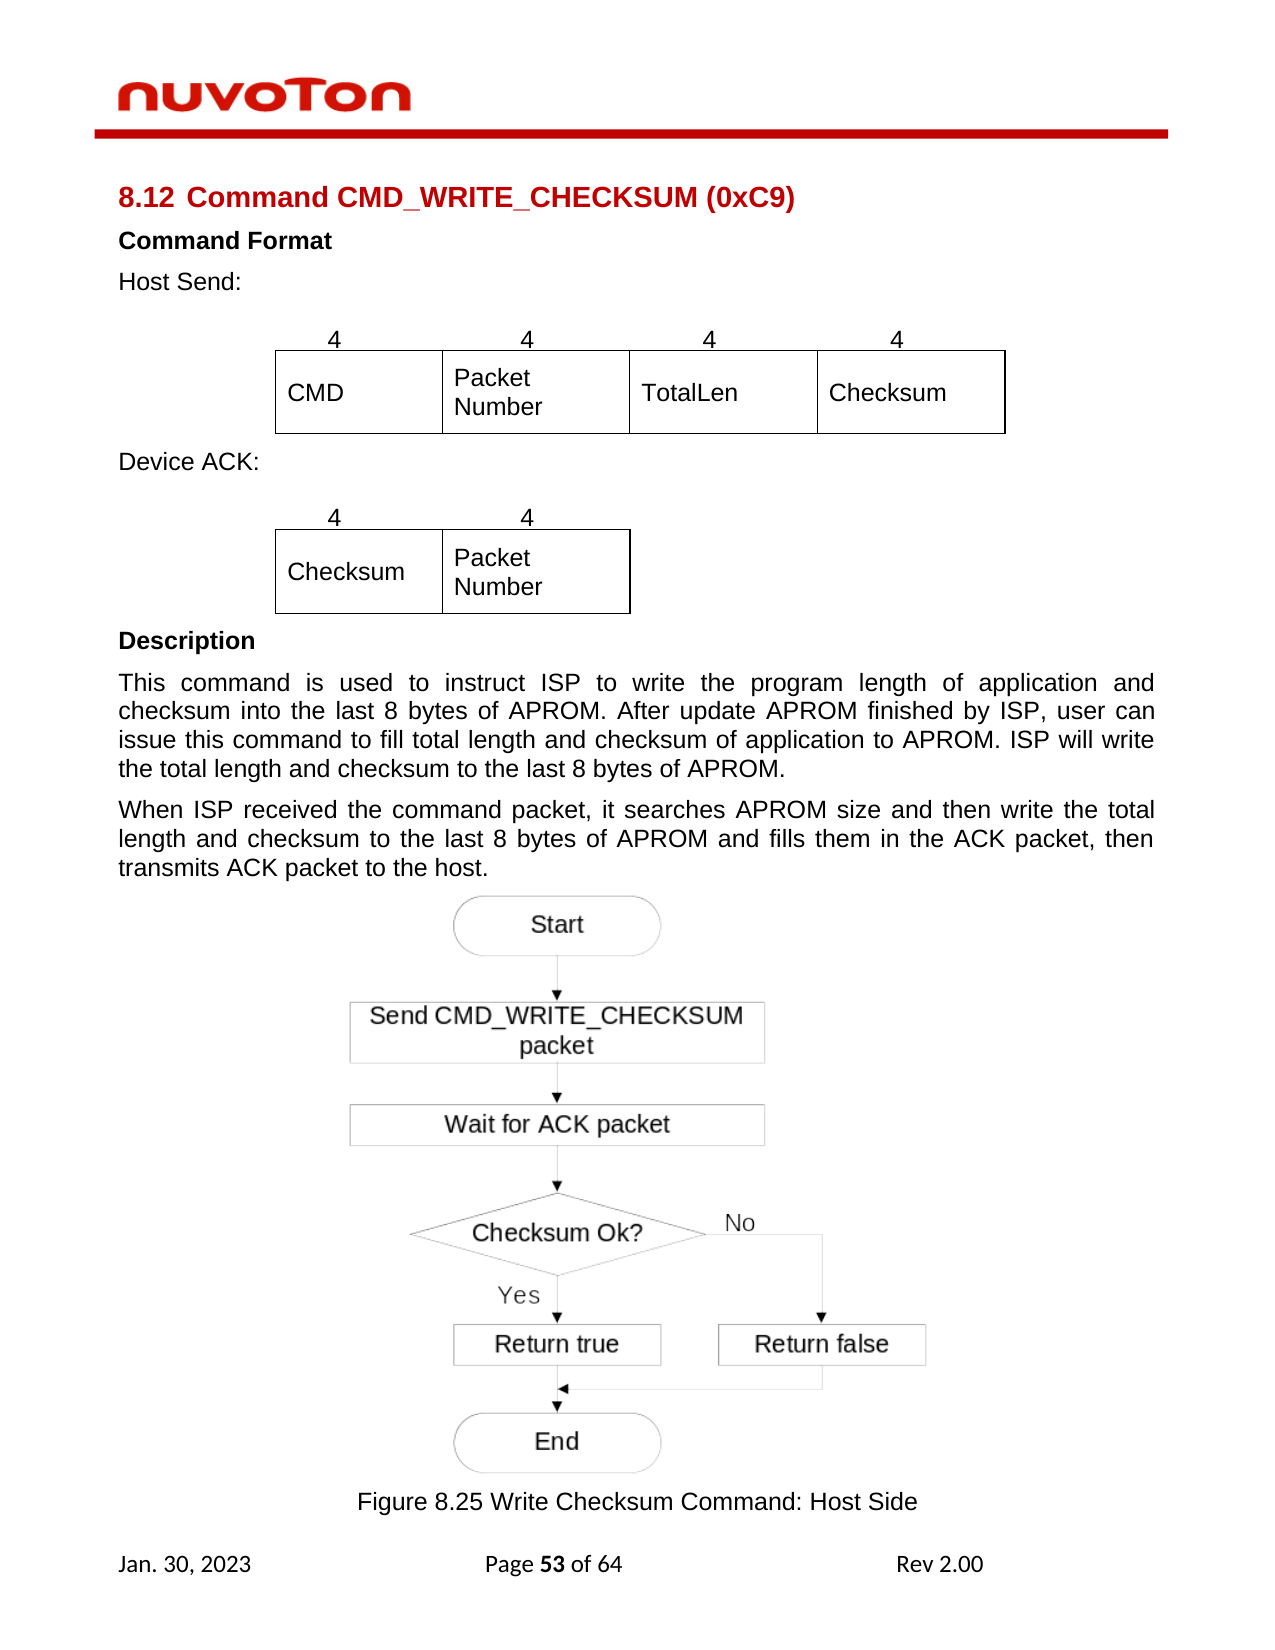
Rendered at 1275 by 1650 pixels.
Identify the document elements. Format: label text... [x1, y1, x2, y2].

text This command is used to instruct ISP to write the program length of application and checksum into the last 8 bytes of APROM. After update APROM finished by ISP, user can issue this command to fill total length and checksum of application to APROM. ISP will write the total length and checksum to the last 8 bytes of APROM. [118, 667, 1157, 782]
text Command Format [118, 226, 1157, 254]
table_header Packet Number [443, 351, 629, 433]
text Figure 8.25 Write Checksum Command: Host Side [118, 1487, 1157, 1516]
picture [110, 73, 422, 117]
text Device ACK: [118, 447, 1157, 475]
table_header CMD [276, 351, 442, 433]
table_header TotalLen [630, 351, 817, 433]
table_header Checksum [276, 530, 442, 613]
text When ISP received the command packet, it searches APROM size and then write the total length and checksum to the last 8 bytes of APROM and fills them in the ACK packet, then transmits ACK packet to the host. [118, 795, 1157, 881]
table_header Checksum [818, 351, 1004, 433]
table_header Packet Number [443, 530, 629, 613]
text Description [118, 626, 1157, 655]
subtitle Command CMD_WRITE_CHECKSUM (0xC9) [118, 180, 1157, 213]
text Host Send: [118, 267, 1157, 296]
